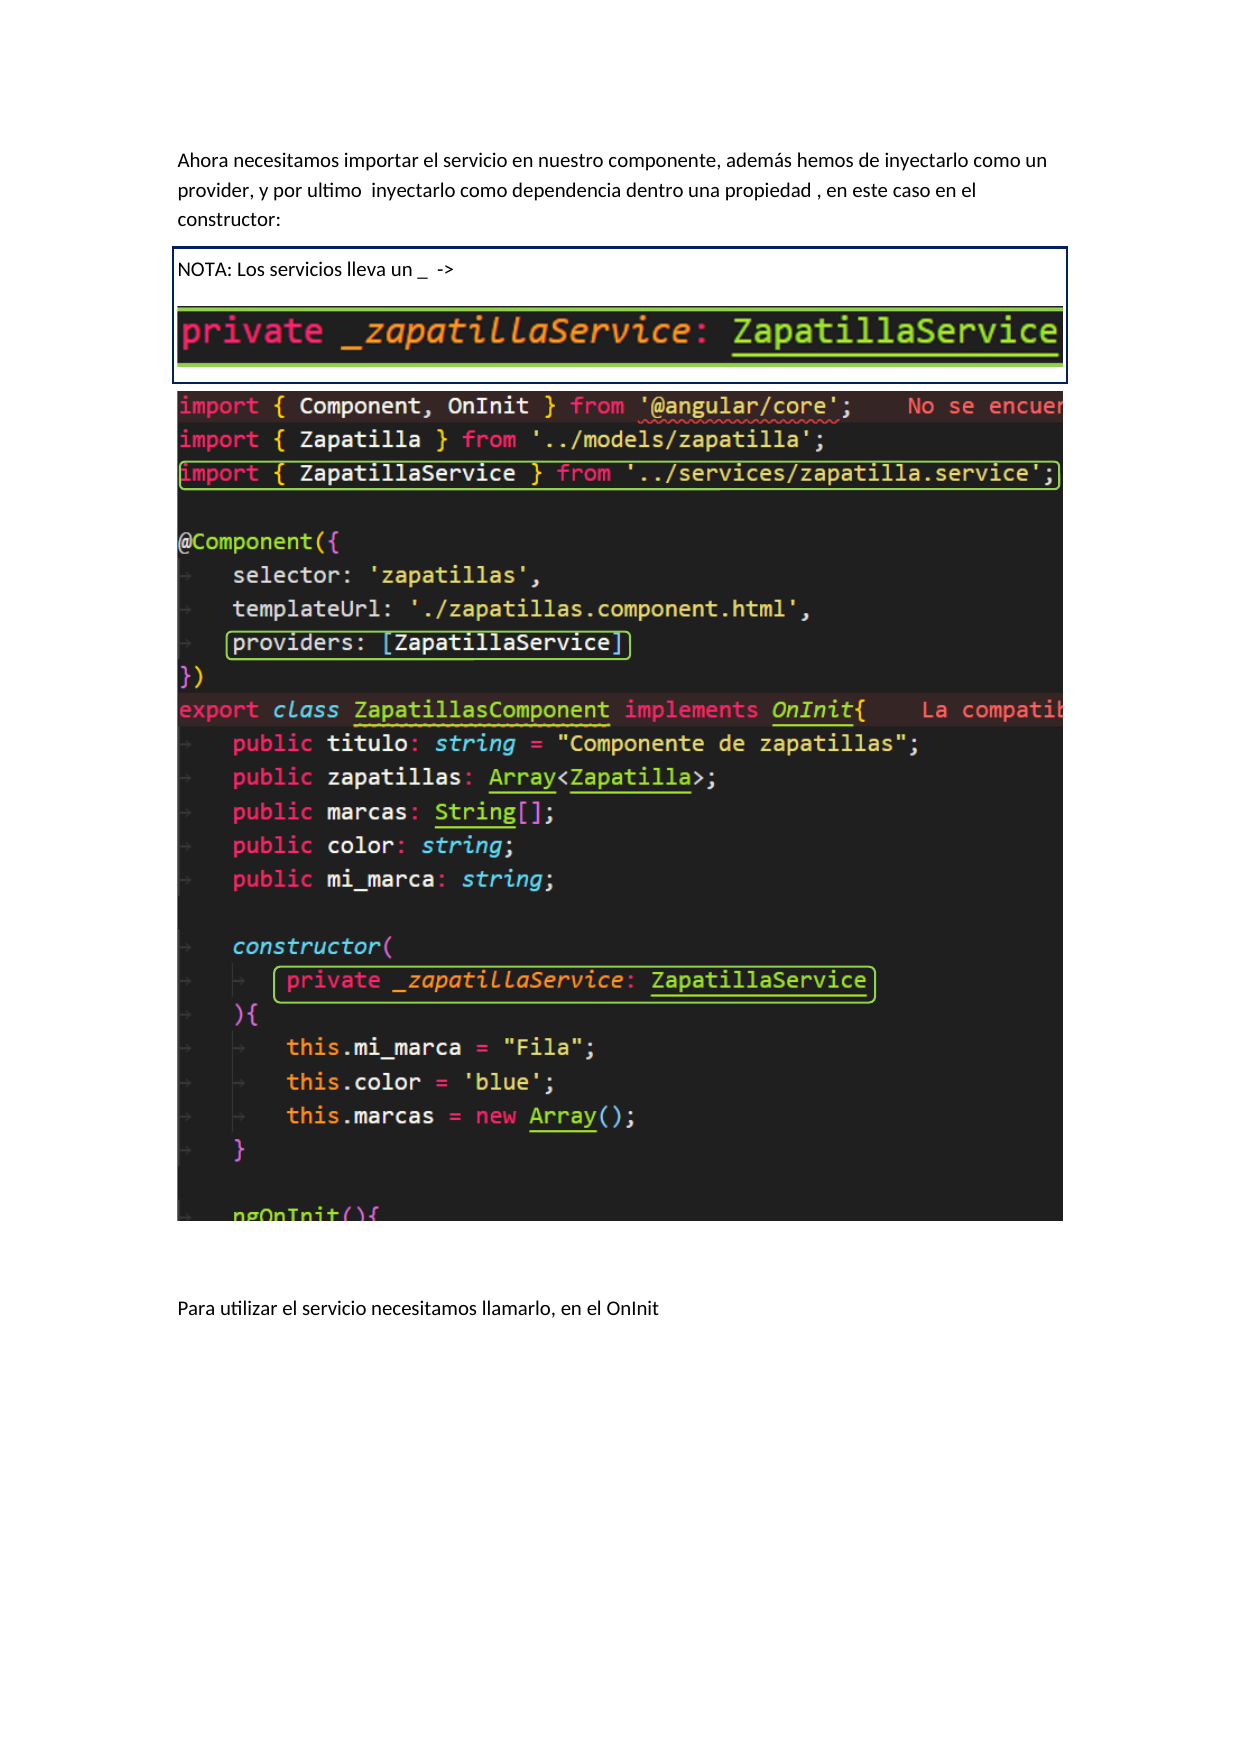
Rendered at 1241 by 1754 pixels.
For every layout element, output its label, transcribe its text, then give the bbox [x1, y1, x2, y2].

text Ahora necesitamos importar el servicio en nuestro componente, además hemos de inyectarlo como un provider, y por ultimo inyectarlo como dependencia dentro una propiedad , en este caso en el constructor: [177, 148, 1063, 231]
text Para utilizar el servicio necesitamos llamarlo, en el OnInit [177, 1295, 1063, 1321]
picture [177, 391, 1063, 1221]
text NOTA: Los servicios lleva un _ -> [177, 256, 1063, 281]
picture [177, 306, 1063, 367]
